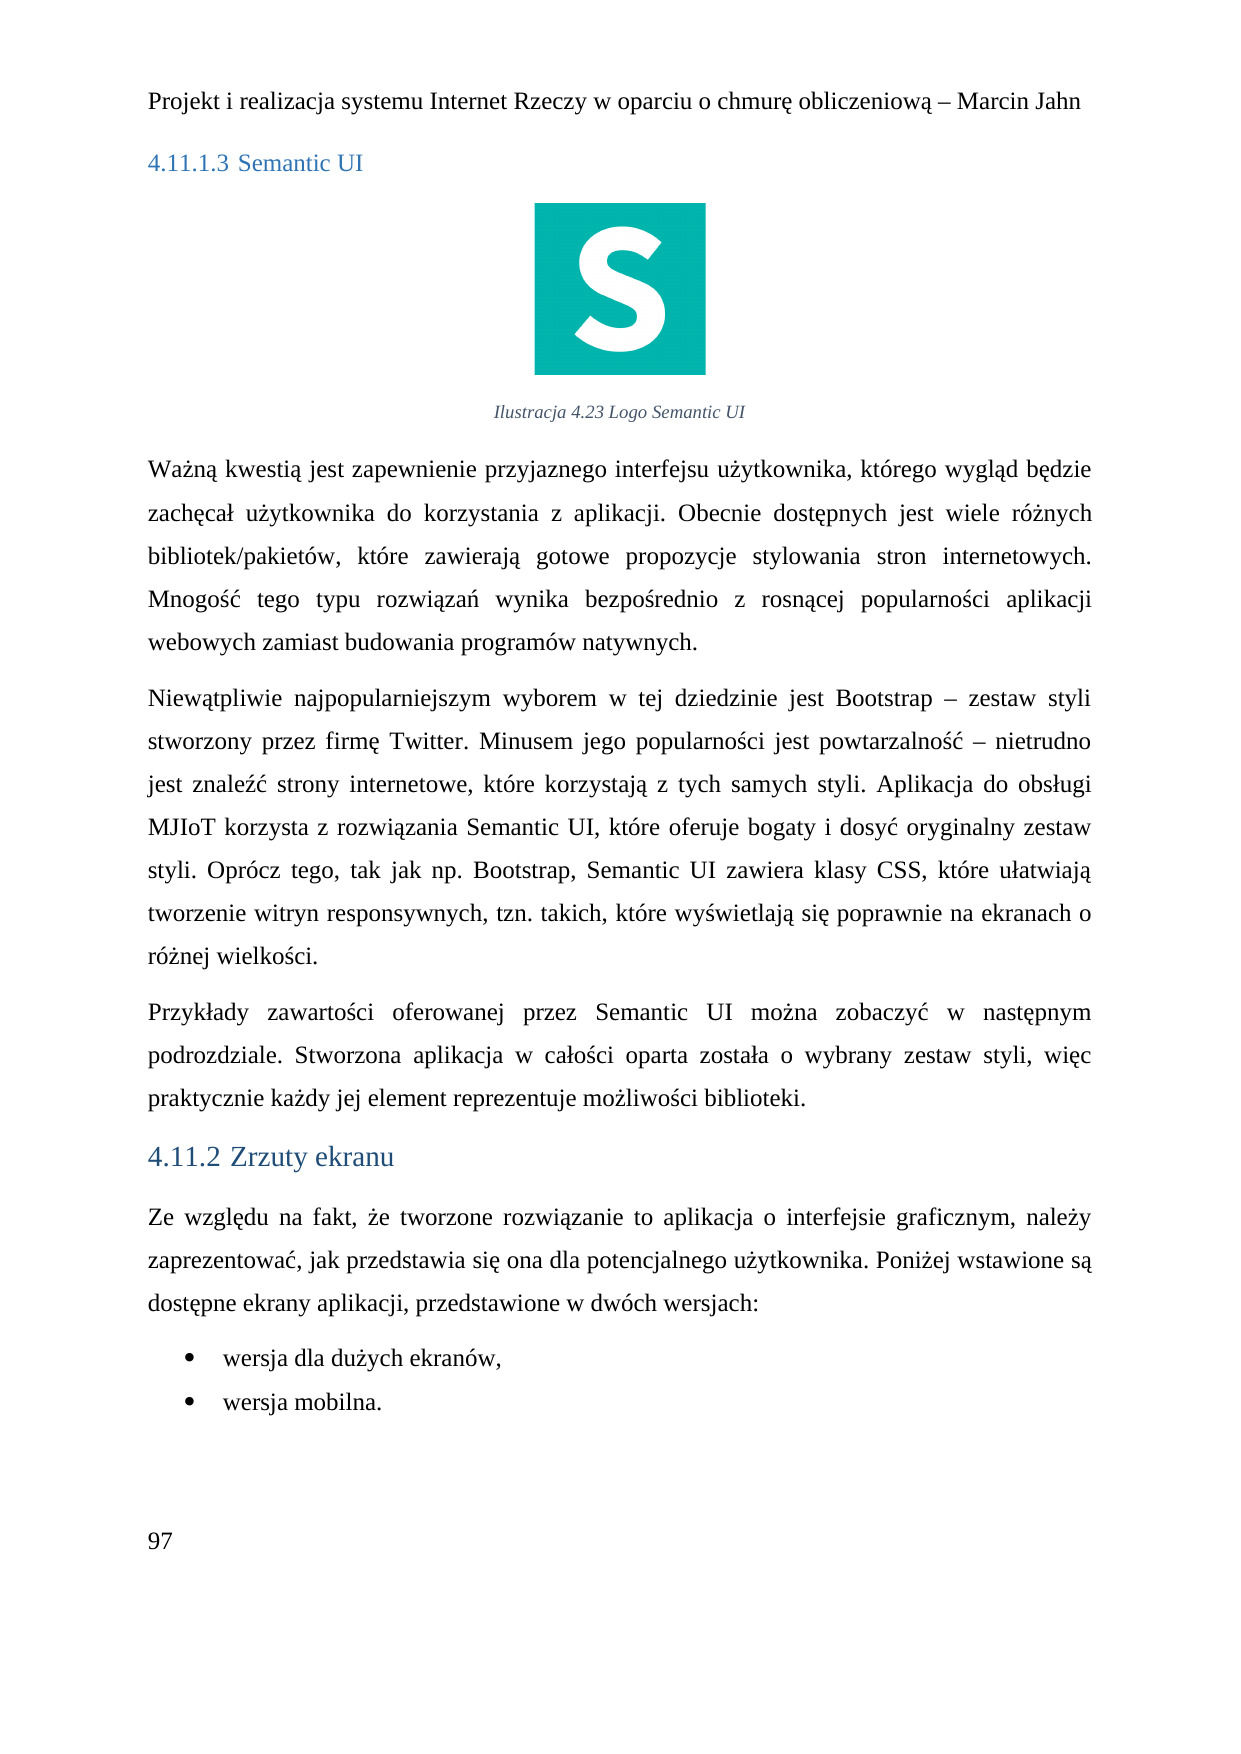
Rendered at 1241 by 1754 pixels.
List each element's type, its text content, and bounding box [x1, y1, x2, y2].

subtitle Zrzuty ekranu [148, 1139, 1093, 1172]
text Ilustracja . Logo Semantic UI [148, 401, 1093, 423]
text Ważną kwestią jest zapewnienie przyjaznego interfejsu użytkownika, którego wygląd będzie zachęcał użytkownika do korzystania z aplikacji. Obecnie dostępnych jest wiele różnych bibliotek/pakietów, które zawierają gotowe propozycje stylowania stron internetowych. Mnogość tego typu rozwiązań wynika bezpośrednio z rosnącej popularności aplikacji webowych zamiast budowania programów natywnych. [148, 454, 1093, 656]
picture [534, 203, 706, 375]
text Ze względu na fakt, że tworzone rozwiązanie to aplikacja o interfejsie graficznym, należy zaprezentować, jak przedstawia się ona dla potencjalnego użytkownika. Poniżej wstawione są dostępne ekrany aplikacji, przedstawione w dwóch wersjach: [148, 1202, 1093, 1317]
subtitle Semantic UI [148, 148, 1093, 176]
text Przykłady zawartości oferowanej przez Semantic UI można zobaczyć w następnym podrozdziale. Stworzona aplikacja w całości oparta została o wybrany zestaw styli, więc praktycznie każdy jej element reprezentuje możliwości biblioteki. [148, 997, 1093, 1112]
list wersja mobilna. [185, 1387, 1093, 1415]
text Niewątpliwie najpopularniejszym wyborem w tej dziedzinie jest Bootstrap – zestaw styli stworzony przez firmę Twitter. Minusem jego popularności jest powtarzalność – nietrudno jest znaleźć strony internetowe, które korzystają z tych samych styli. Aplikacja do obsługi MJIoT korzysta z rozwiązania Semantic UI, które oferuje bogaty i dosyć oryginalny zestaw styli. Oprócz tego, tak jak np. Bootstrap, Semantic UI zawiera klasy CSS, które ułatwiają tworzenie witryn responsywnych, tzn. takich, które wyświetlają się poprawnie na ekranach o różnej wielkości. [148, 683, 1093, 970]
list wersja dla dużych ekranów, [185, 1343, 1093, 1372]
